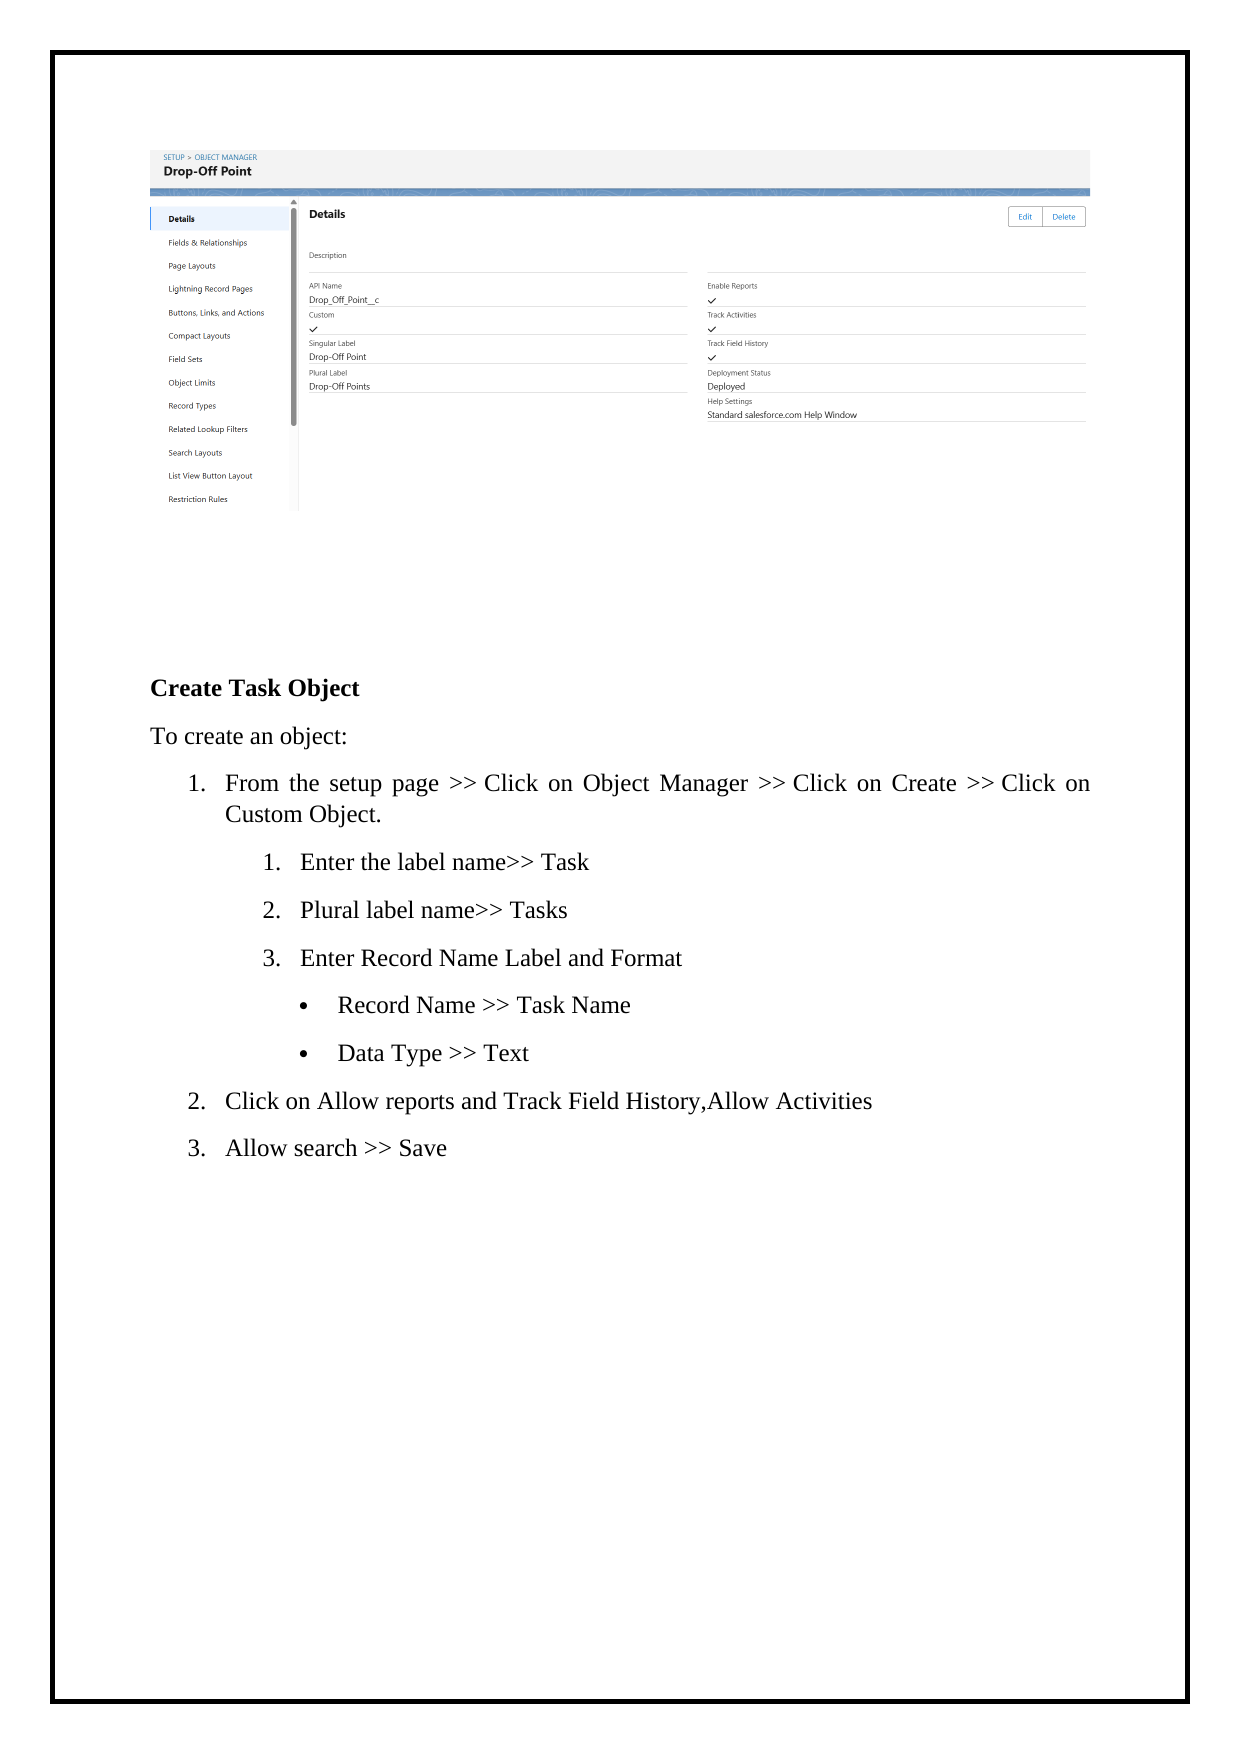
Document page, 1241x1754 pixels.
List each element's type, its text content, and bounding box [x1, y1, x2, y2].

list Data Type >> Text [300, 1038, 1090, 1067]
text To create an object: [150, 721, 1090, 749]
list From the setup page >> Click on Object Manager >> Click on Create >> Click on Custom Object. [187, 768, 1090, 828]
picture [150, 150, 1091, 511]
list Allow search >> Save [187, 1133, 1090, 1162]
list Plural label name>> Tasks [262, 895, 1090, 924]
list Enter the label name>> Task [262, 847, 1090, 876]
list Enter Record Name Label and Format [262, 943, 1090, 971]
text Create Task Object [150, 673, 1090, 702]
list Record Name >> Task Name [300, 990, 1090, 1019]
list Click on Allow reports and Track Field History,Allow Activities [187, 1086, 1090, 1114]
